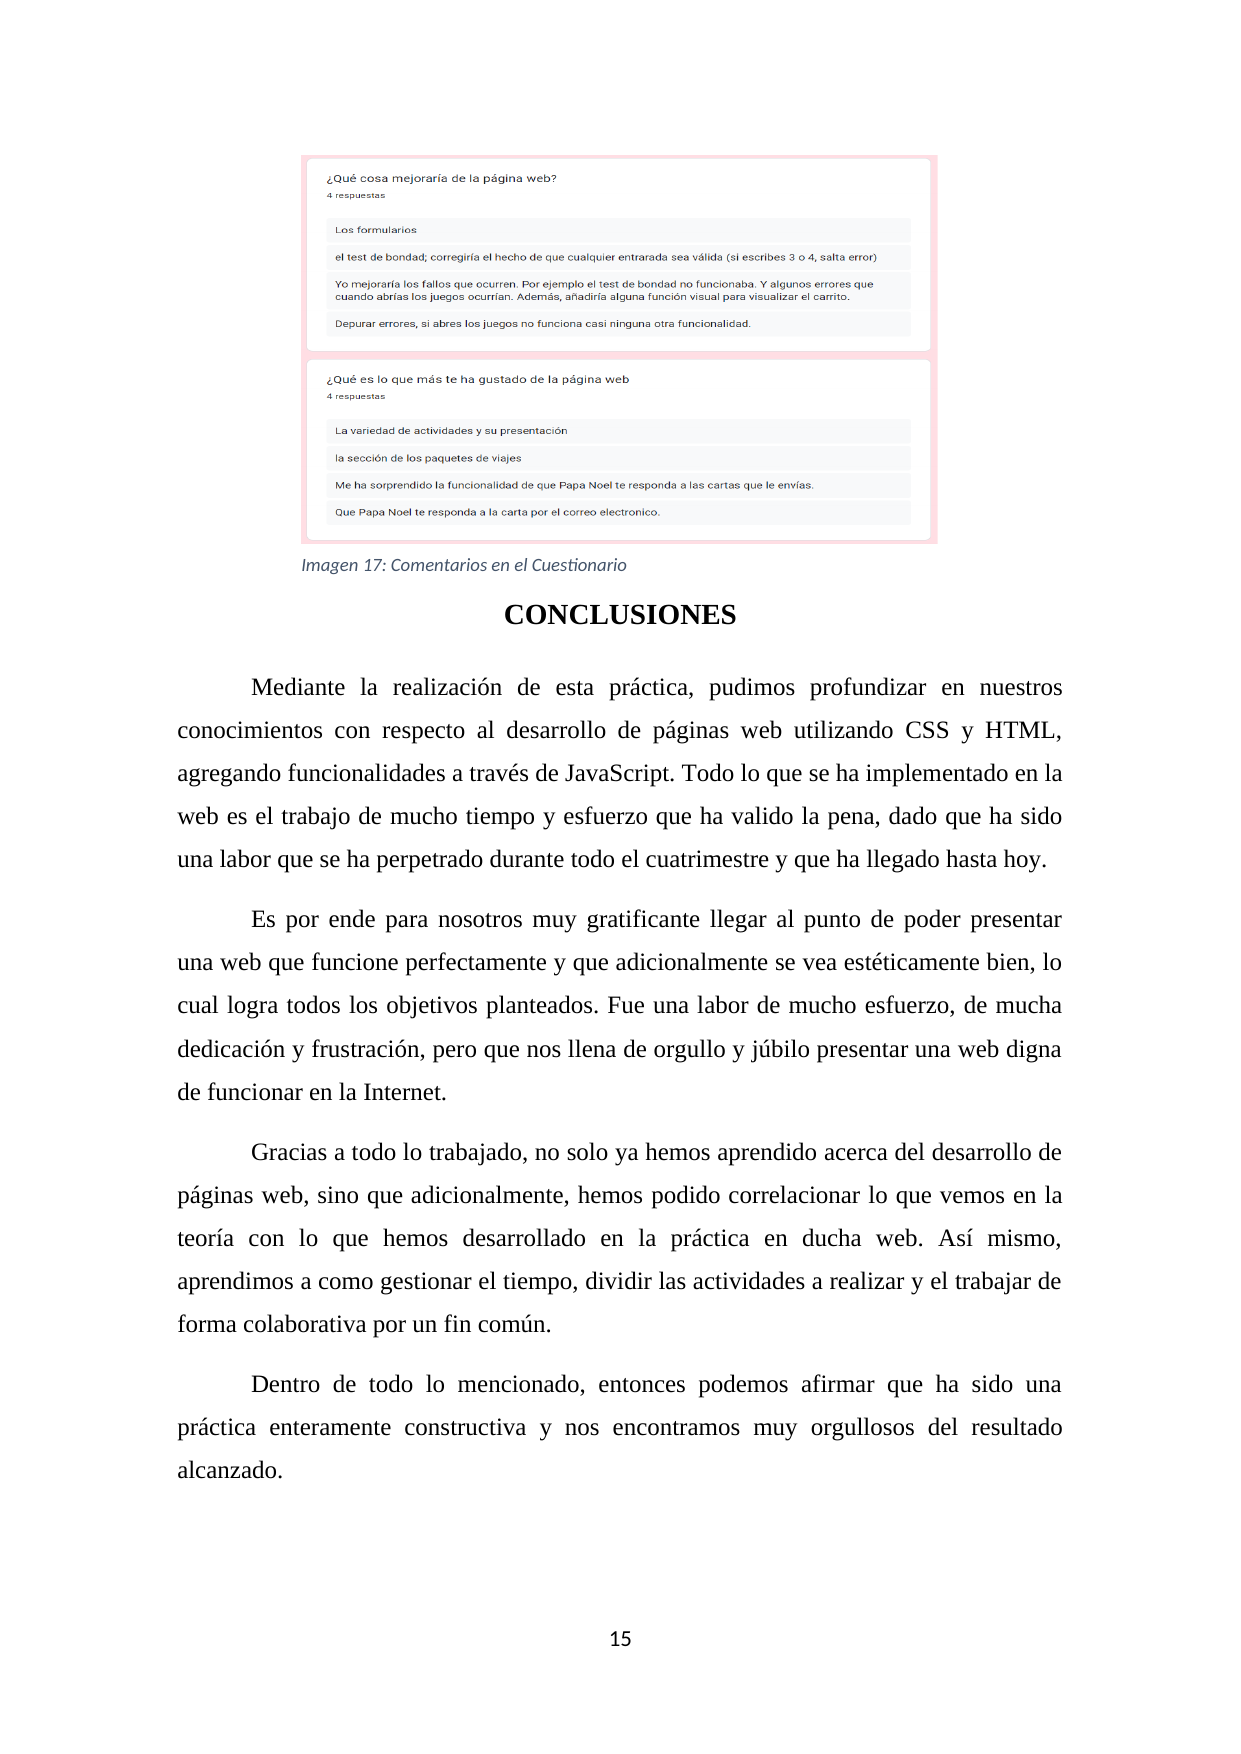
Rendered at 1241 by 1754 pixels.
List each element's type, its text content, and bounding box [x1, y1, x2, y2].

text Mediante la realización de esta práctica, pudimos profundizar en nuestros conocimientos con respecto al desarrollo de páginas web utilizando CSS y HTML, agregando funcionalidades a través de JavaScript. Todo lo que se ha implementado en la web es el trabajo de mucho tiempo y esfuerzo que ha valido la pena, dado que ha sido una labor que se ha perpetrado durante todo el cuatrimestre y que ha llegado hasta hoy. [177, 222, 1063, 423]
text Dentro de todo lo mencionado, entonces podemos afirmar que ha sido una práctica enteramente constructiva y nos encontramos muy orgullosos del resultado alcanzado. [177, 919, 1063, 1034]
text Gracias a todo lo trabajado, no solo ya hemos aprendido acerca del desarrollo de páginas web, sino que adicionalmente, hemos podido correlacionar lo que vemos en la teoría con lo que hemos desarrollado en la práctica en ducha web. Así mismo, aprendimos a como gestionar el tiempo, dividir las actividades a realizar y el trabajar de forma colaborativa por un fin común. [177, 687, 1063, 888]
subtitle CONCLUSIONES [177, 147, 1063, 181]
text Es por ende para nosotros muy gratificante llegar al punto de poder presentar una web que funcione perfectamente y que adicionalmente se vea estéticamente bien, lo cual logra todos los objetivos planteados. Fue una labor de mucho esfuerzo, de mucha dedicación y frustración, pero que nos llena de orgullo y júbilo presentar una web digna de funcionar en la Internet. [177, 454, 1063, 656]
